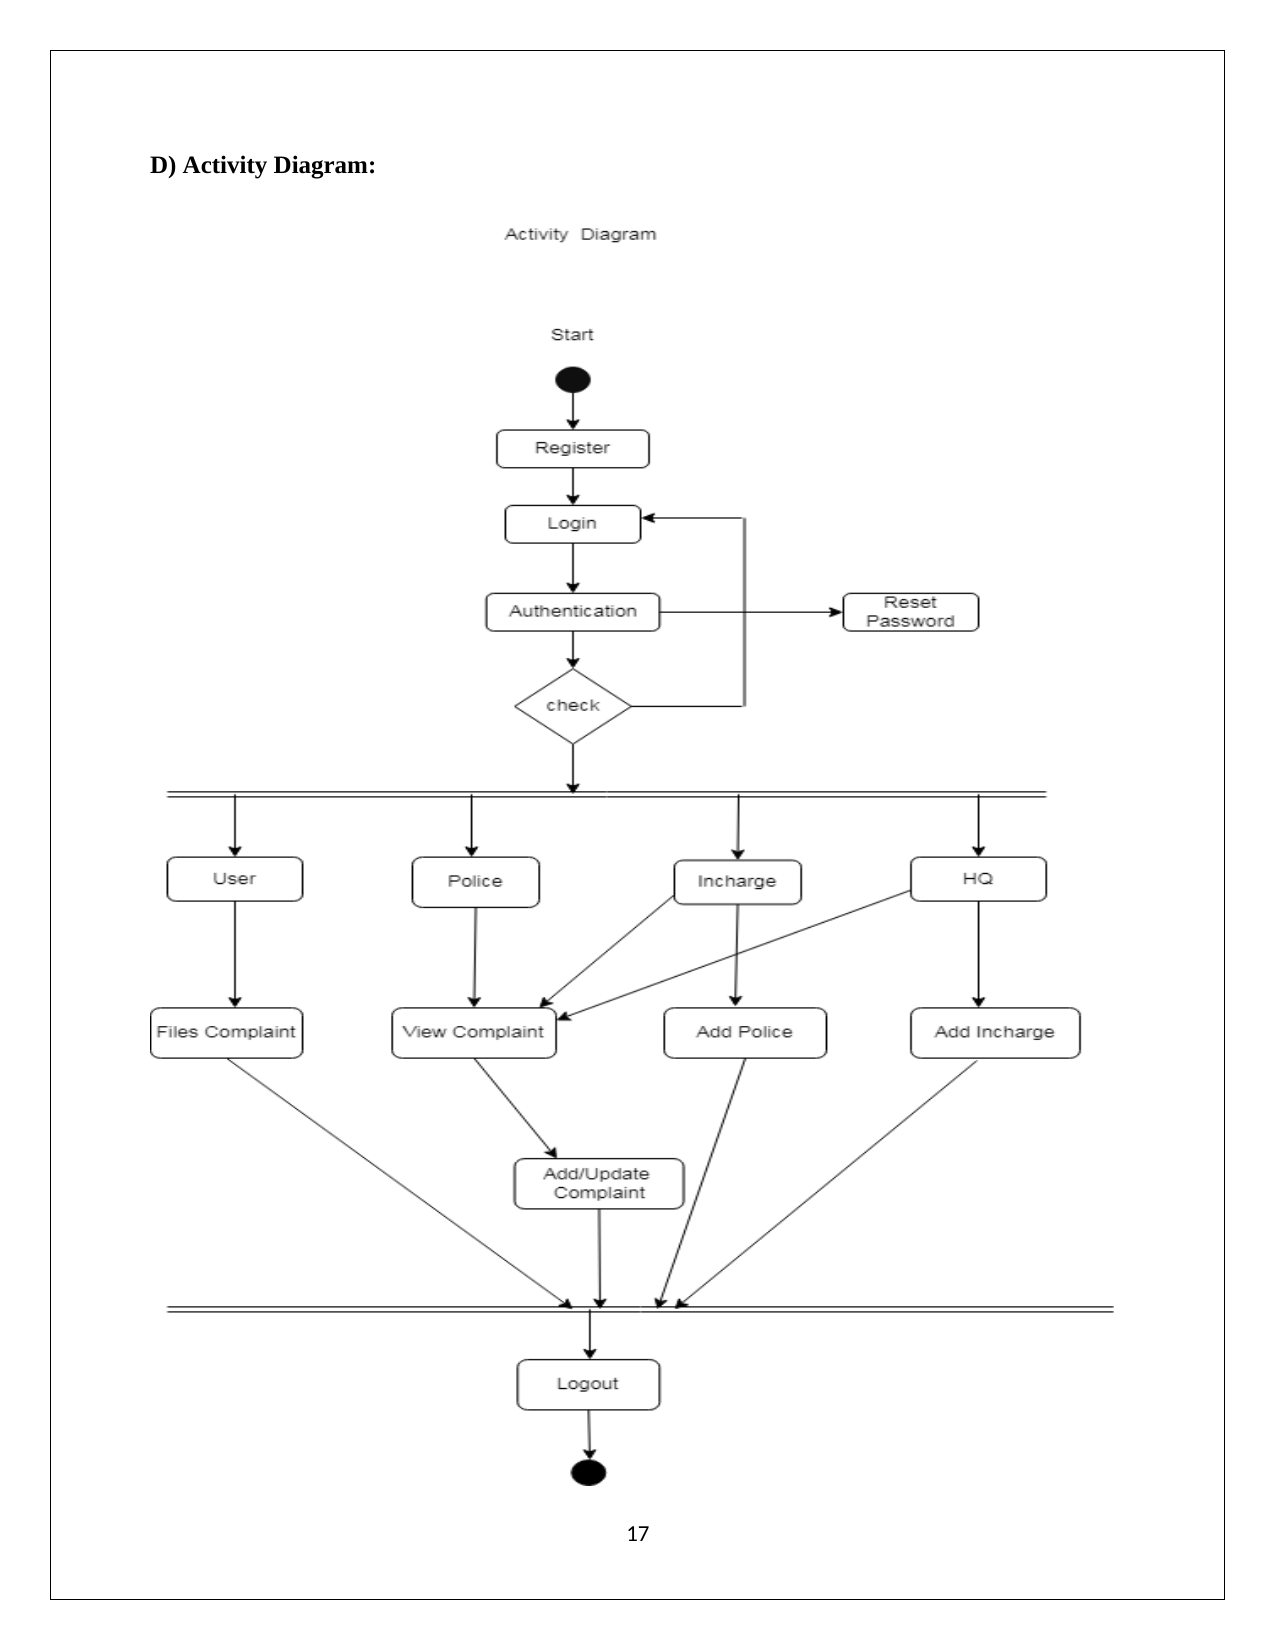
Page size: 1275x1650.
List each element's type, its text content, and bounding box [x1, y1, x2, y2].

picture [150, 216, 1114, 1486]
text D) Activity Diagram: [150, 150, 1125, 179]
